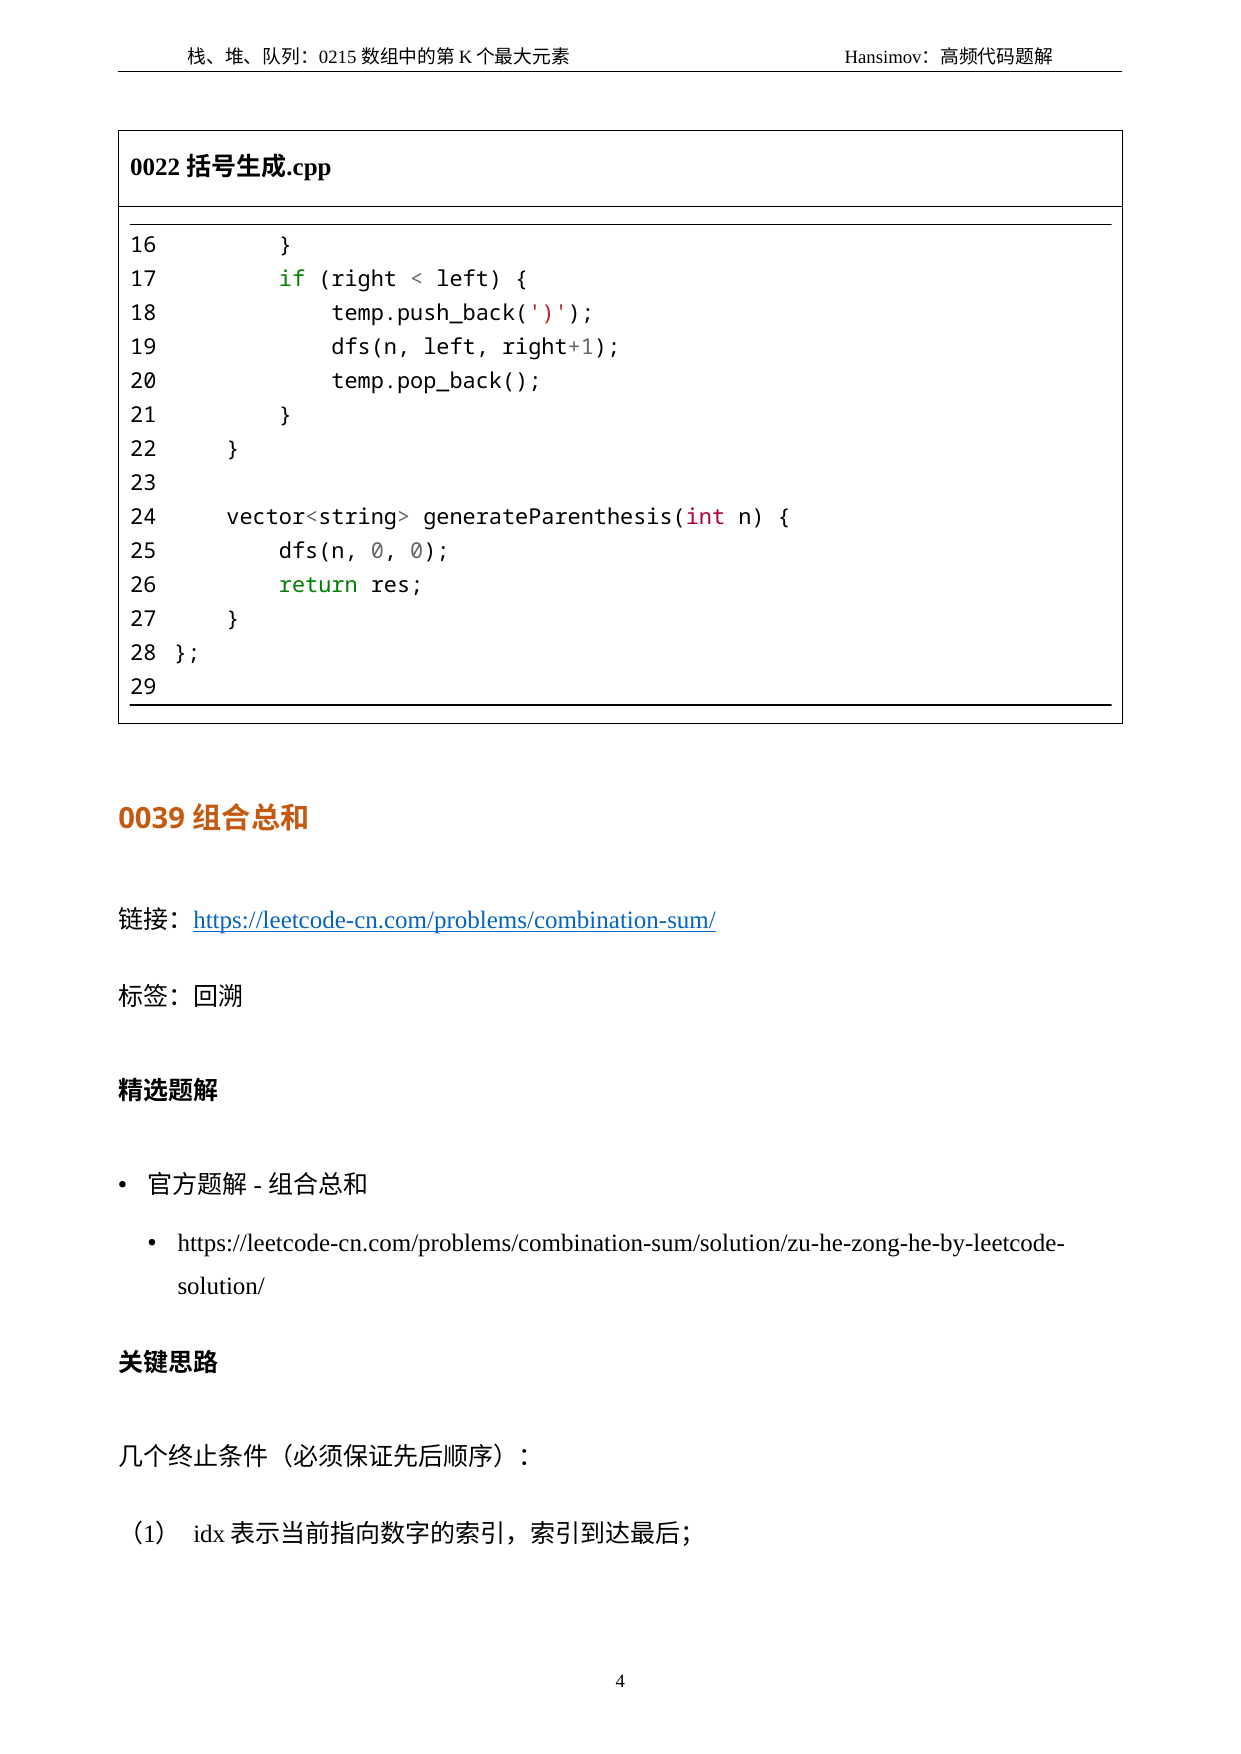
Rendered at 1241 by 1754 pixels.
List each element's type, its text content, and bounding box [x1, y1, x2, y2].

text 标签：回溯 [118, 961, 1122, 1029]
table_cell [119, 207, 1122, 723]
text 几个终止条件（必须保证先后顺序）： [118, 1420, 1122, 1488]
list idx表示当前指向数字的索引，索引到达最后； [118, 1497, 1122, 1565]
subtitle 0039 组合总和 [118, 782, 1097, 850]
text 官方题解 - 组合总和 [118, 1149, 1122, 1217]
text https://leetcode-cn.com/problems/combination-sum/solution/zu-he-zong-he-by-leetcode-solution/ [148, 1226, 1122, 1302]
subtitle 关键思路 [118, 1326, 1097, 1394]
table_header 0022 括号生成.cpp [119, 131, 1122, 206]
text 链接：https://leetcode-cn.com/problems/combination-sum/ [118, 884, 1122, 952]
subtitle 精选题解 [118, 1055, 1097, 1123]
